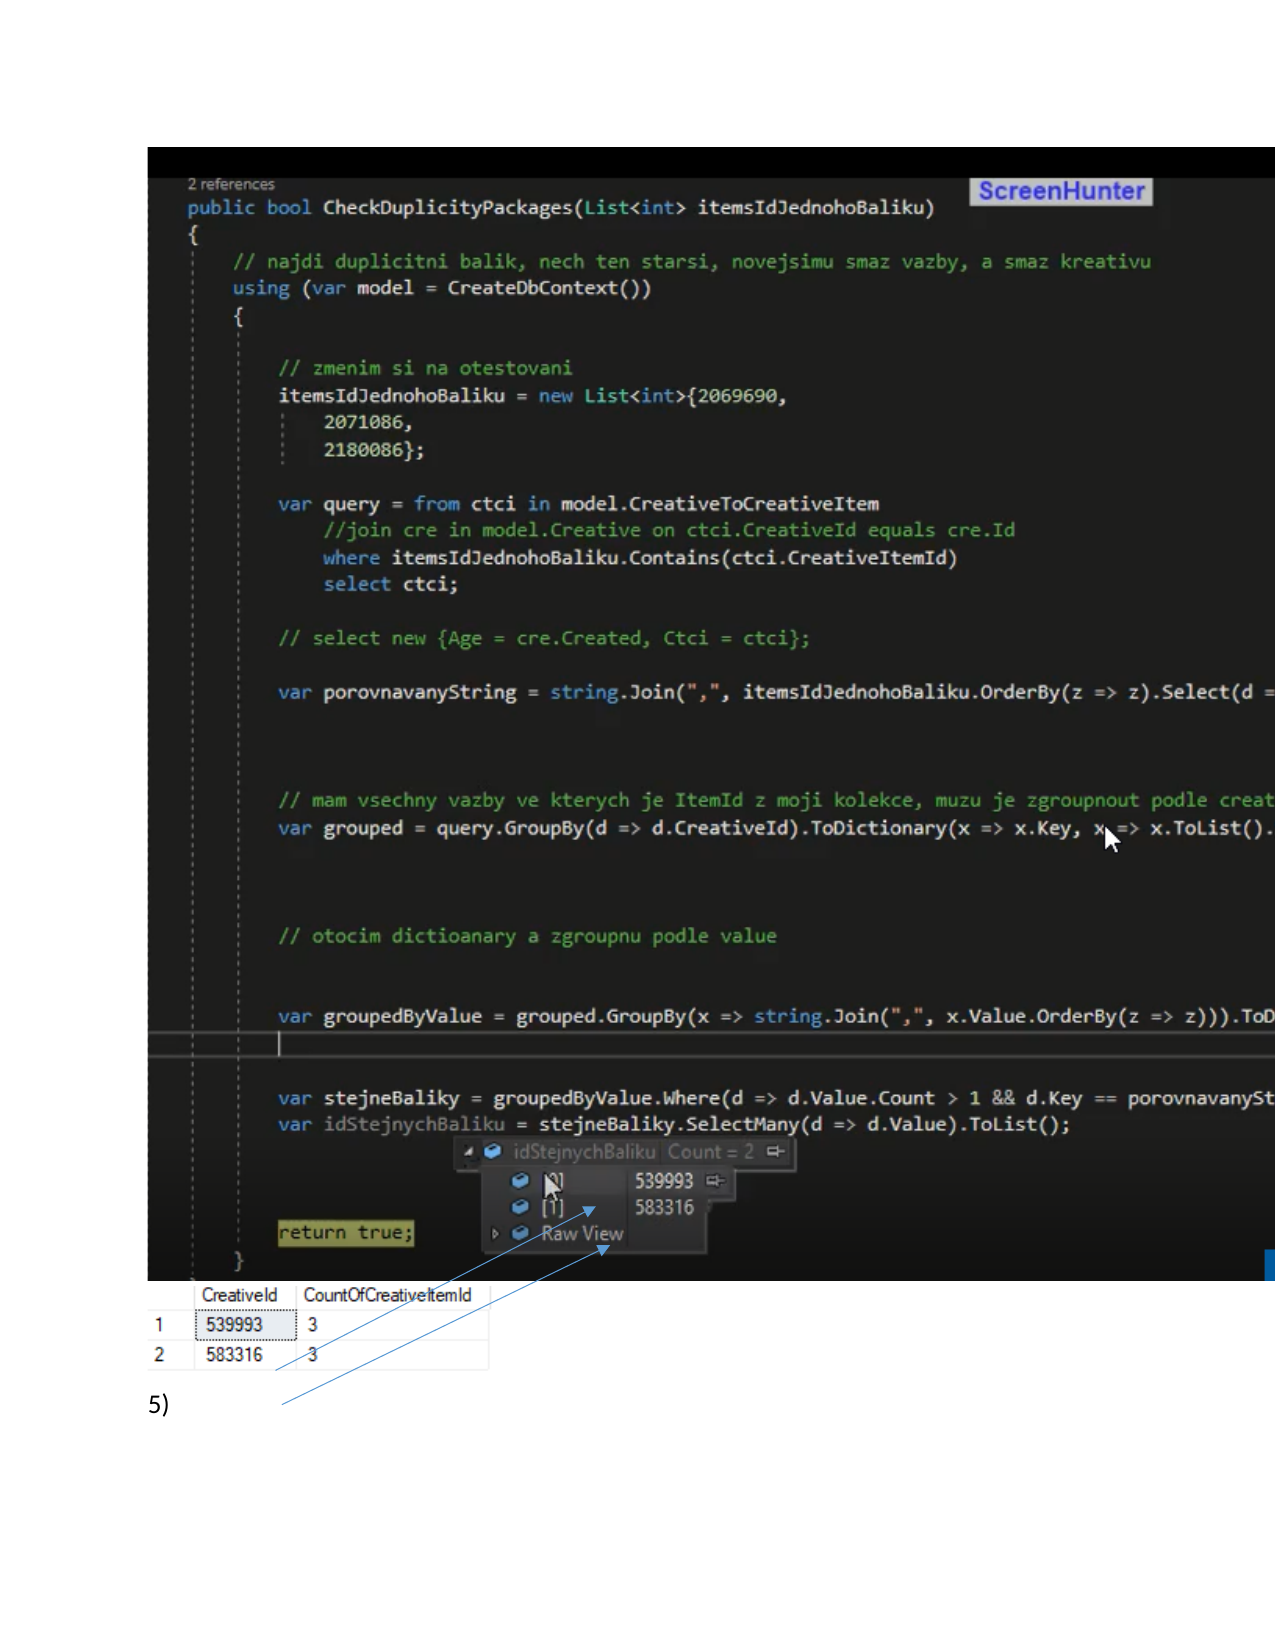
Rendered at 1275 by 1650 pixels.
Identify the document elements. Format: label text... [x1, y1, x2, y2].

text 5) [148, 1387, 1127, 1420]
picture [147, 147, 1275, 1281]
